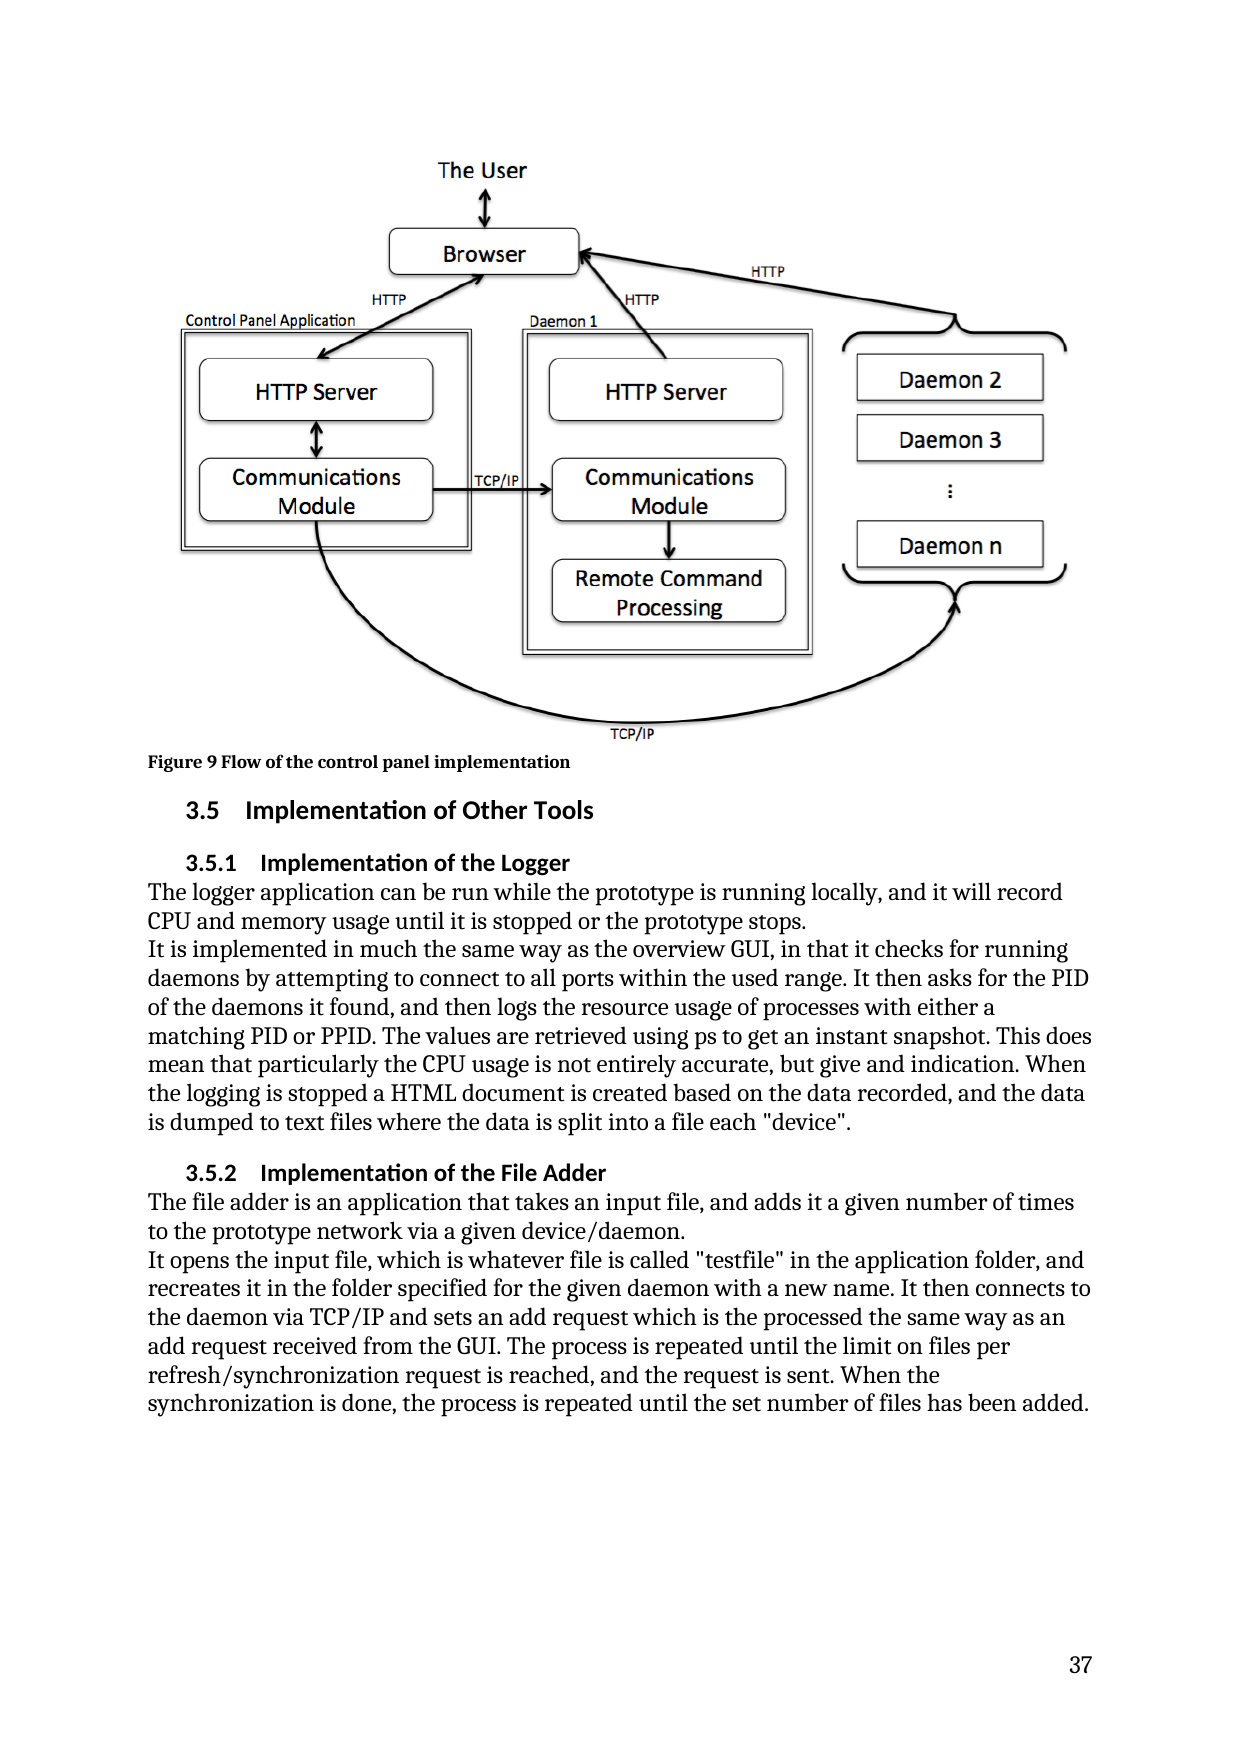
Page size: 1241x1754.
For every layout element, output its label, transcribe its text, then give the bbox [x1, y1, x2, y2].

picture [148, 147, 1093, 752]
subtitle Implementation of Other Tools [185, 793, 1092, 827]
text Figure 9 Flow of the control panel implementation [148, 752, 1092, 773]
text The logger application can be run while the prototype is running locally, and it will record CPU and memory usage until it is stopped or the prototype stops. [148, 878, 1092, 935]
subtitle Implementation of the Logger [185, 847, 1092, 878]
text It is implemented in much the same way as the overview GUI, in that it checks for running daemons by attempting to connect to all ports within the used range. It then asks for the PID of the daemons it found, and then logs the resource usage of processes with either a matching PID or PPID. The values are retrieved using ps to get an instant snapshot. This does mean that particularly the CPU usage is not entirely accurate, but give and indication. When the logging is stopped a HTML document is created based on the data recorded, and the data is dumped to text files where the data is split into a file each "device". [148, 935, 1092, 1137]
text The file adder is an application that takes an input file, and adds it a given number of times to the prototype network via a given device/daemon. [148, 1188, 1092, 1246]
text It opens the input file, which is whatever file is called "testfile" in the application folder, and recreates it in the folder specified for the given daemon with a new name. It then connects to the daemon via TCP/IP and sets an add request which is the processed the same way as an add request received from the GUI. The process is repeated until the limit on files per refresh/synchronization request is reached, and the request is sent. When the synchronization is done, the process is repeated until the set number of files has been added. [148, 1246, 1092, 1418]
subtitle Implementation of the File Adder [185, 1157, 1092, 1188]
